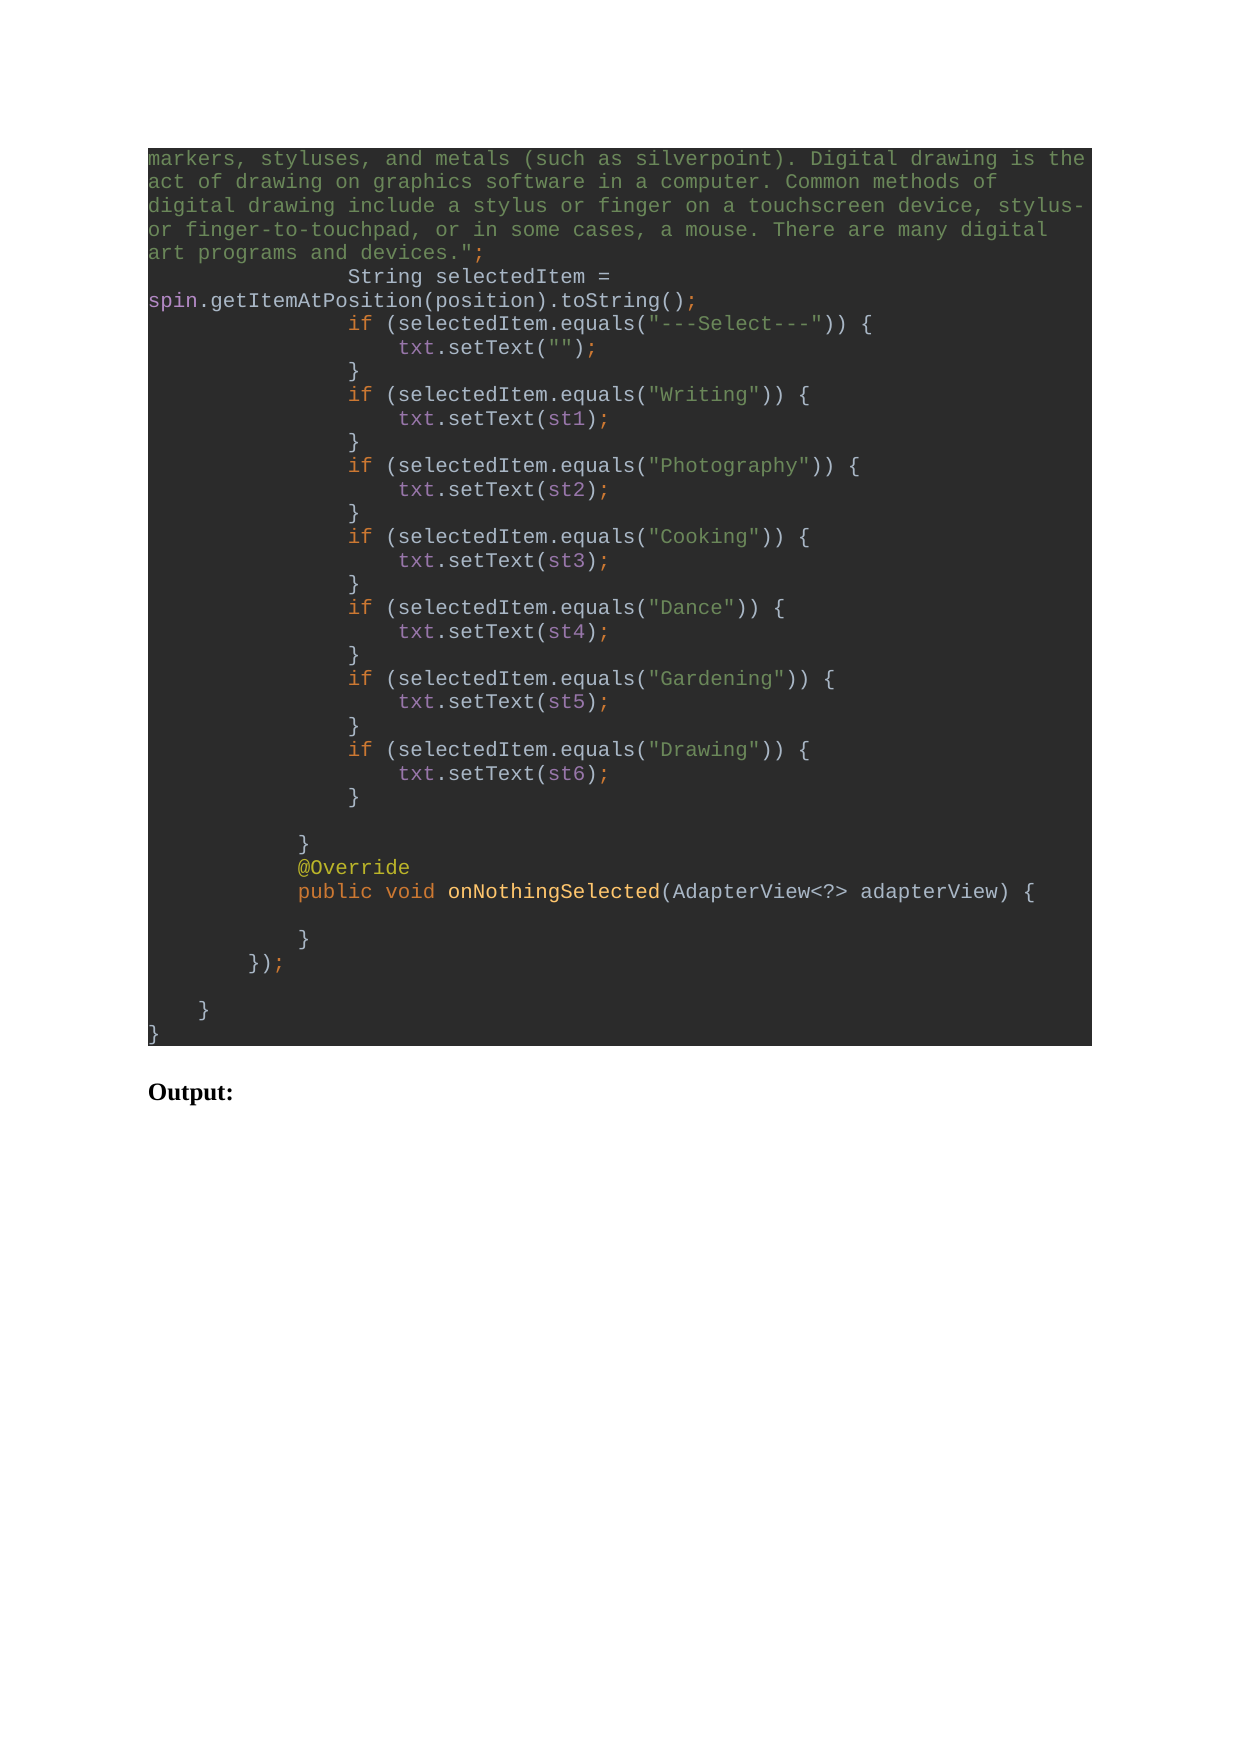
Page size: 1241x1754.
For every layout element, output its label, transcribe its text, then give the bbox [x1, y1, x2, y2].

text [148, 148, 1092, 1046]
text Output: [148, 1077, 1092, 1106]
